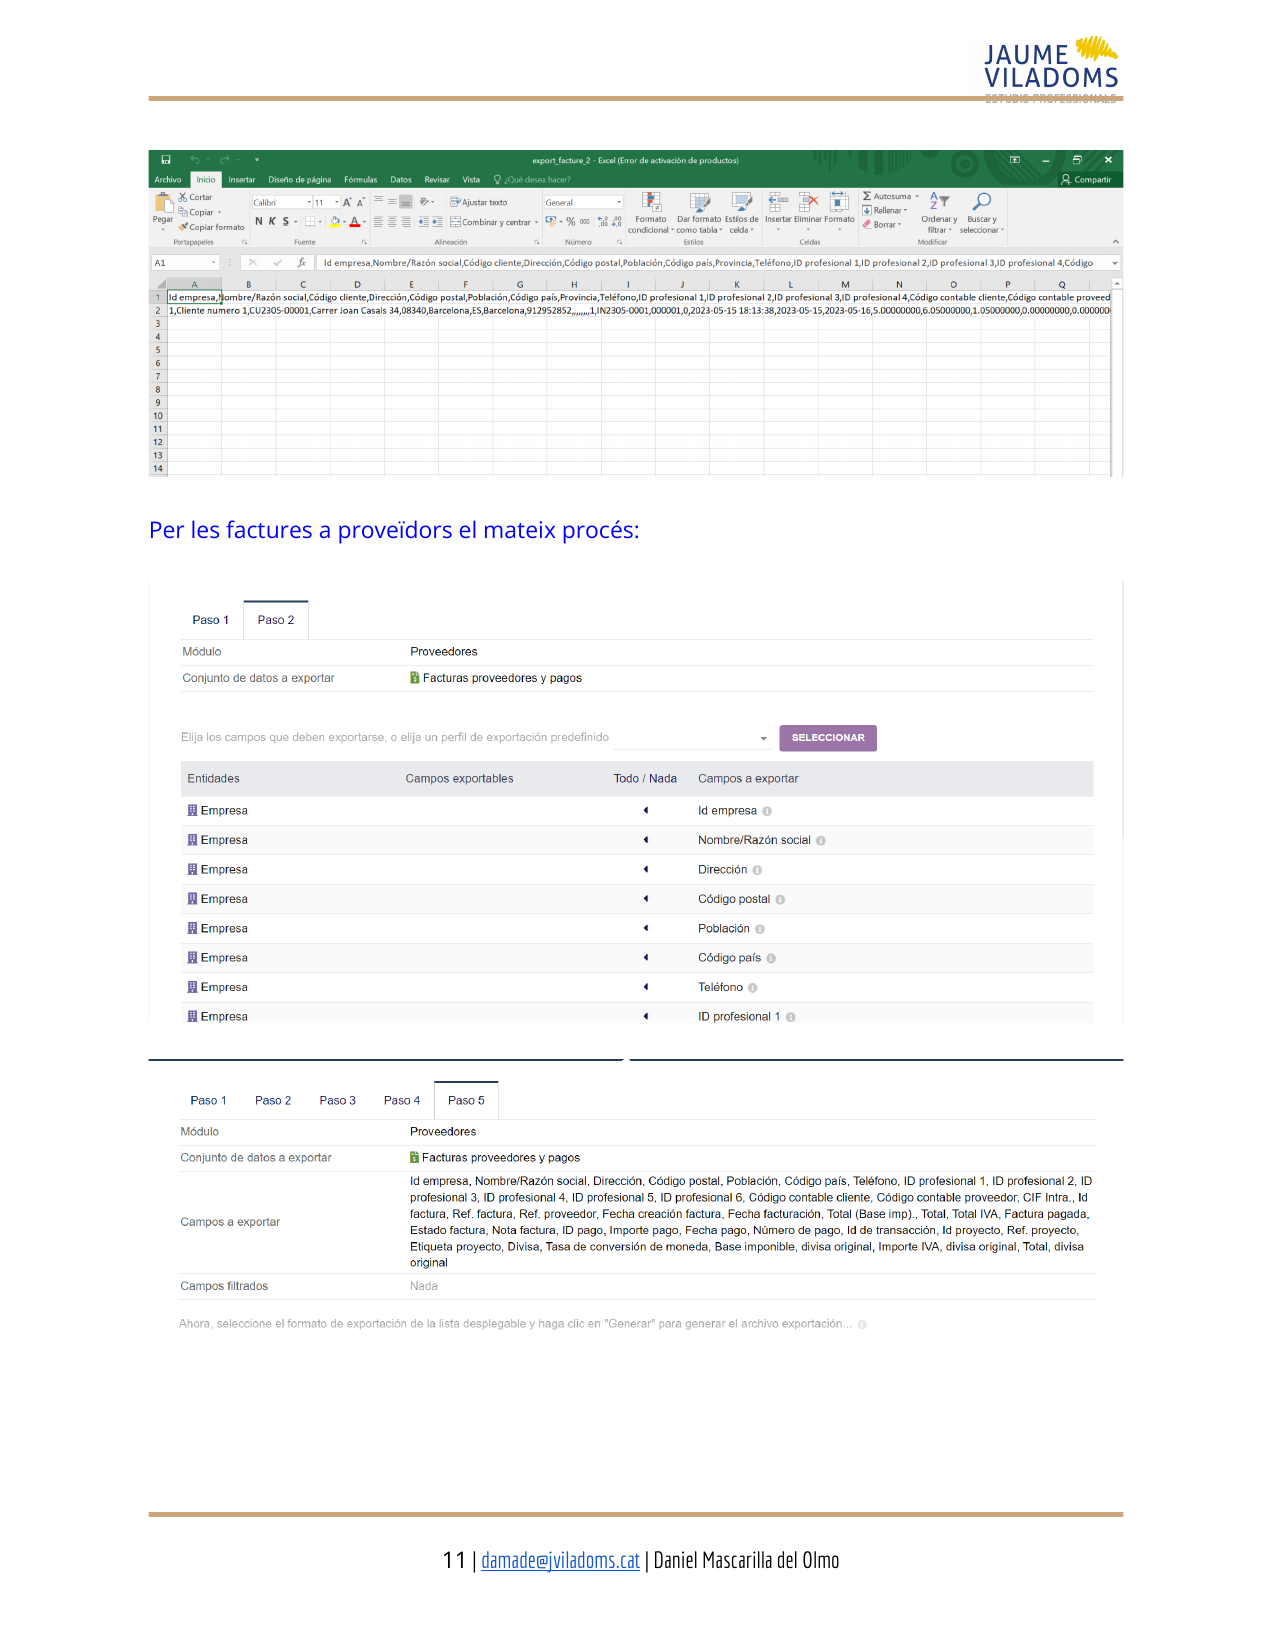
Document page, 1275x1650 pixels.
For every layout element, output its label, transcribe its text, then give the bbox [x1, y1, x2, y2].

picture [148, 150, 1124, 477]
text Per les factures a proveïdors el mateix procés: [148, 513, 1125, 545]
picture [148, 36, 1125, 107]
picture [148, 1512, 1124, 1517]
picture [148, 1059, 1124, 1374]
picture [148, 581, 1124, 1023]
